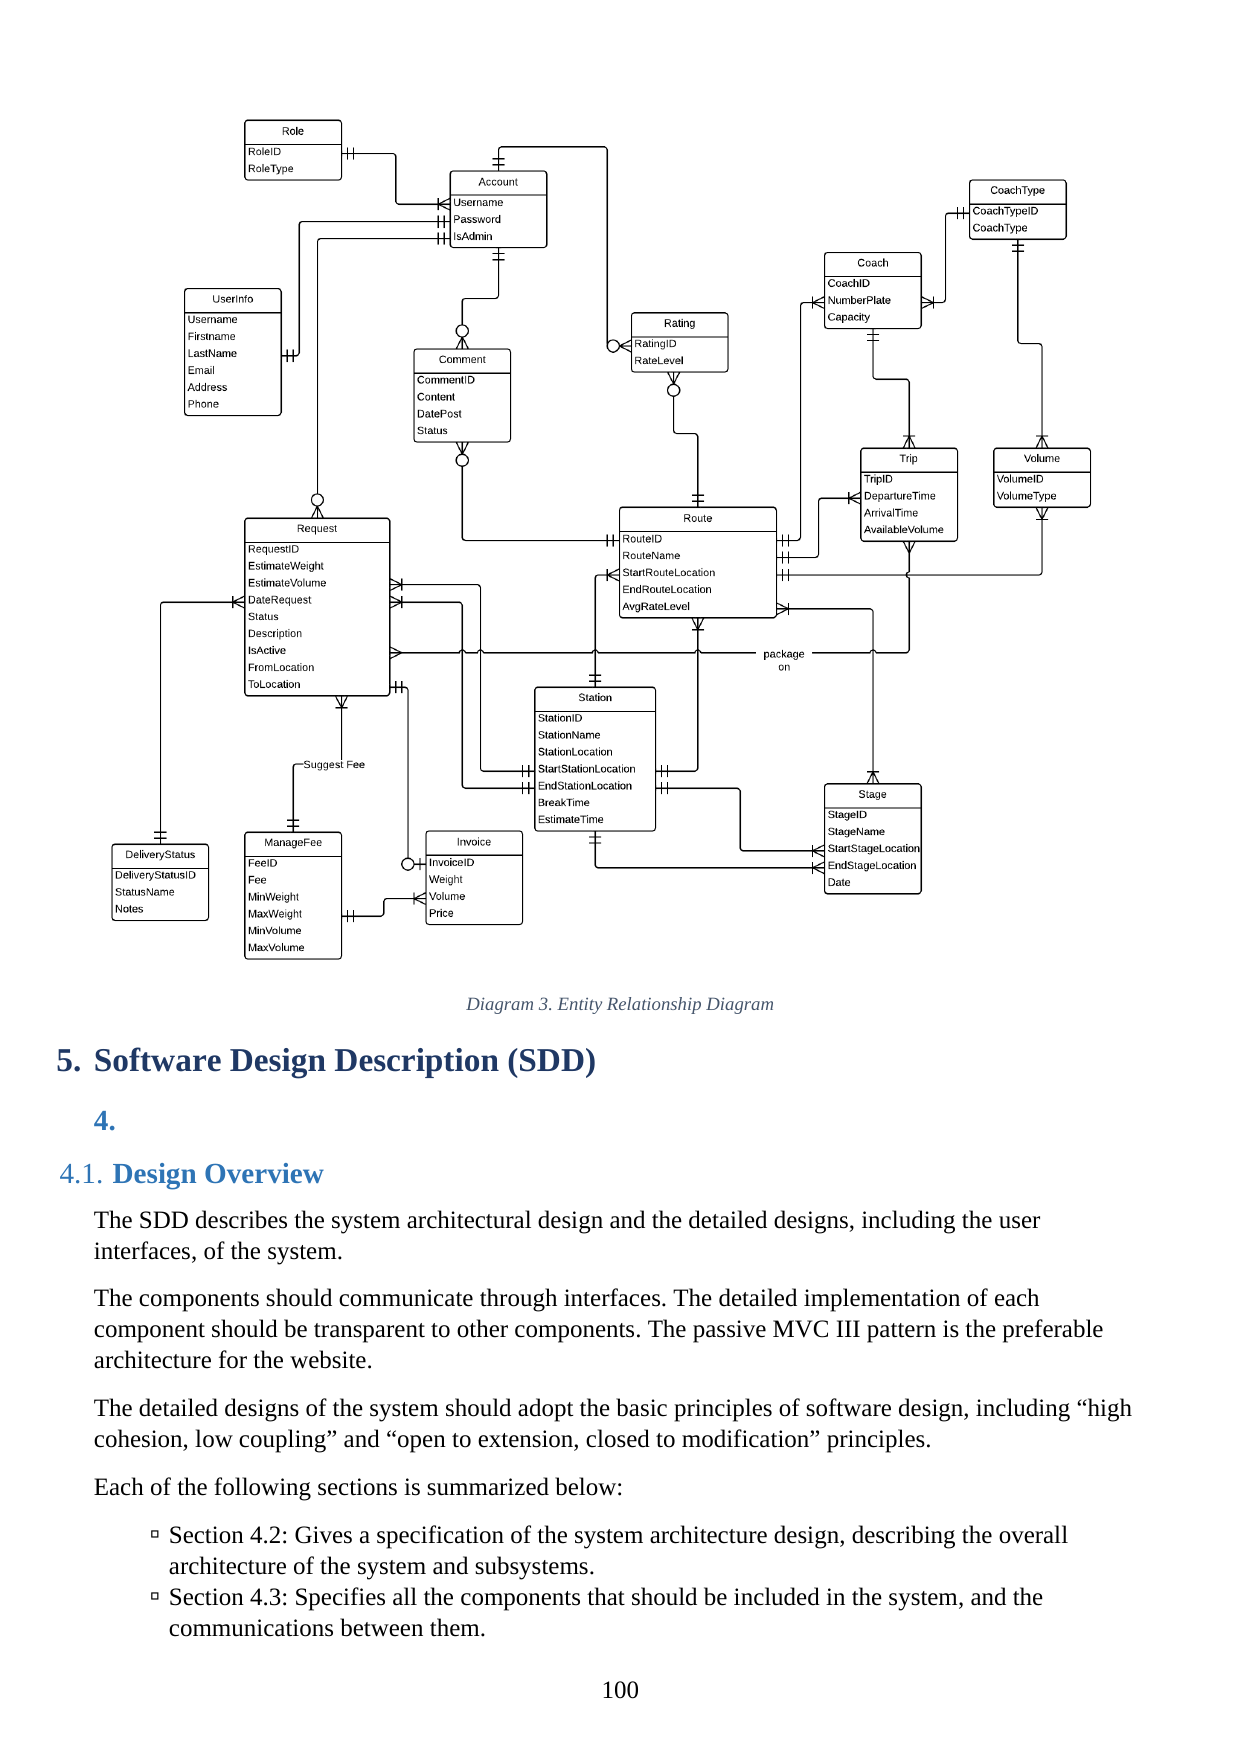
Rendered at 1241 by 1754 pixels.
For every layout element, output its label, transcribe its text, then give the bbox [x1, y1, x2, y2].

subtitle Design Overview [103, 1156, 1146, 1189]
text The detailed designs of the system should adopt the basic principles of software design, including “high cohesion, low coupling” and “open to extension, closed to modification” principles. [94, 1393, 1146, 1453]
list Section 4.2: Gives a specification of the system architecture design, describing the overall architecture of the system and subsystems. [159, 1520, 1146, 1579]
list Section 4.3: Specifies all the components that should be included in the system, and the communications between them. [159, 1582, 1146, 1642]
subtitle Software Design Description (SDD) [56, 1040, 1146, 1078]
text Each of the following sections is summarized below: [94, 1472, 1146, 1501]
picture [93, 103, 1109, 975]
text The components should communicate through interfaces. The detailed implementation of each component should be transparent to other components. The passive MVC III pattern is the preferable architecture for the website. [94, 1283, 1146, 1374]
text The SDD describes the system architectural design and the detailed designs, including the user interfaces, of the system. [94, 1205, 1146, 1264]
